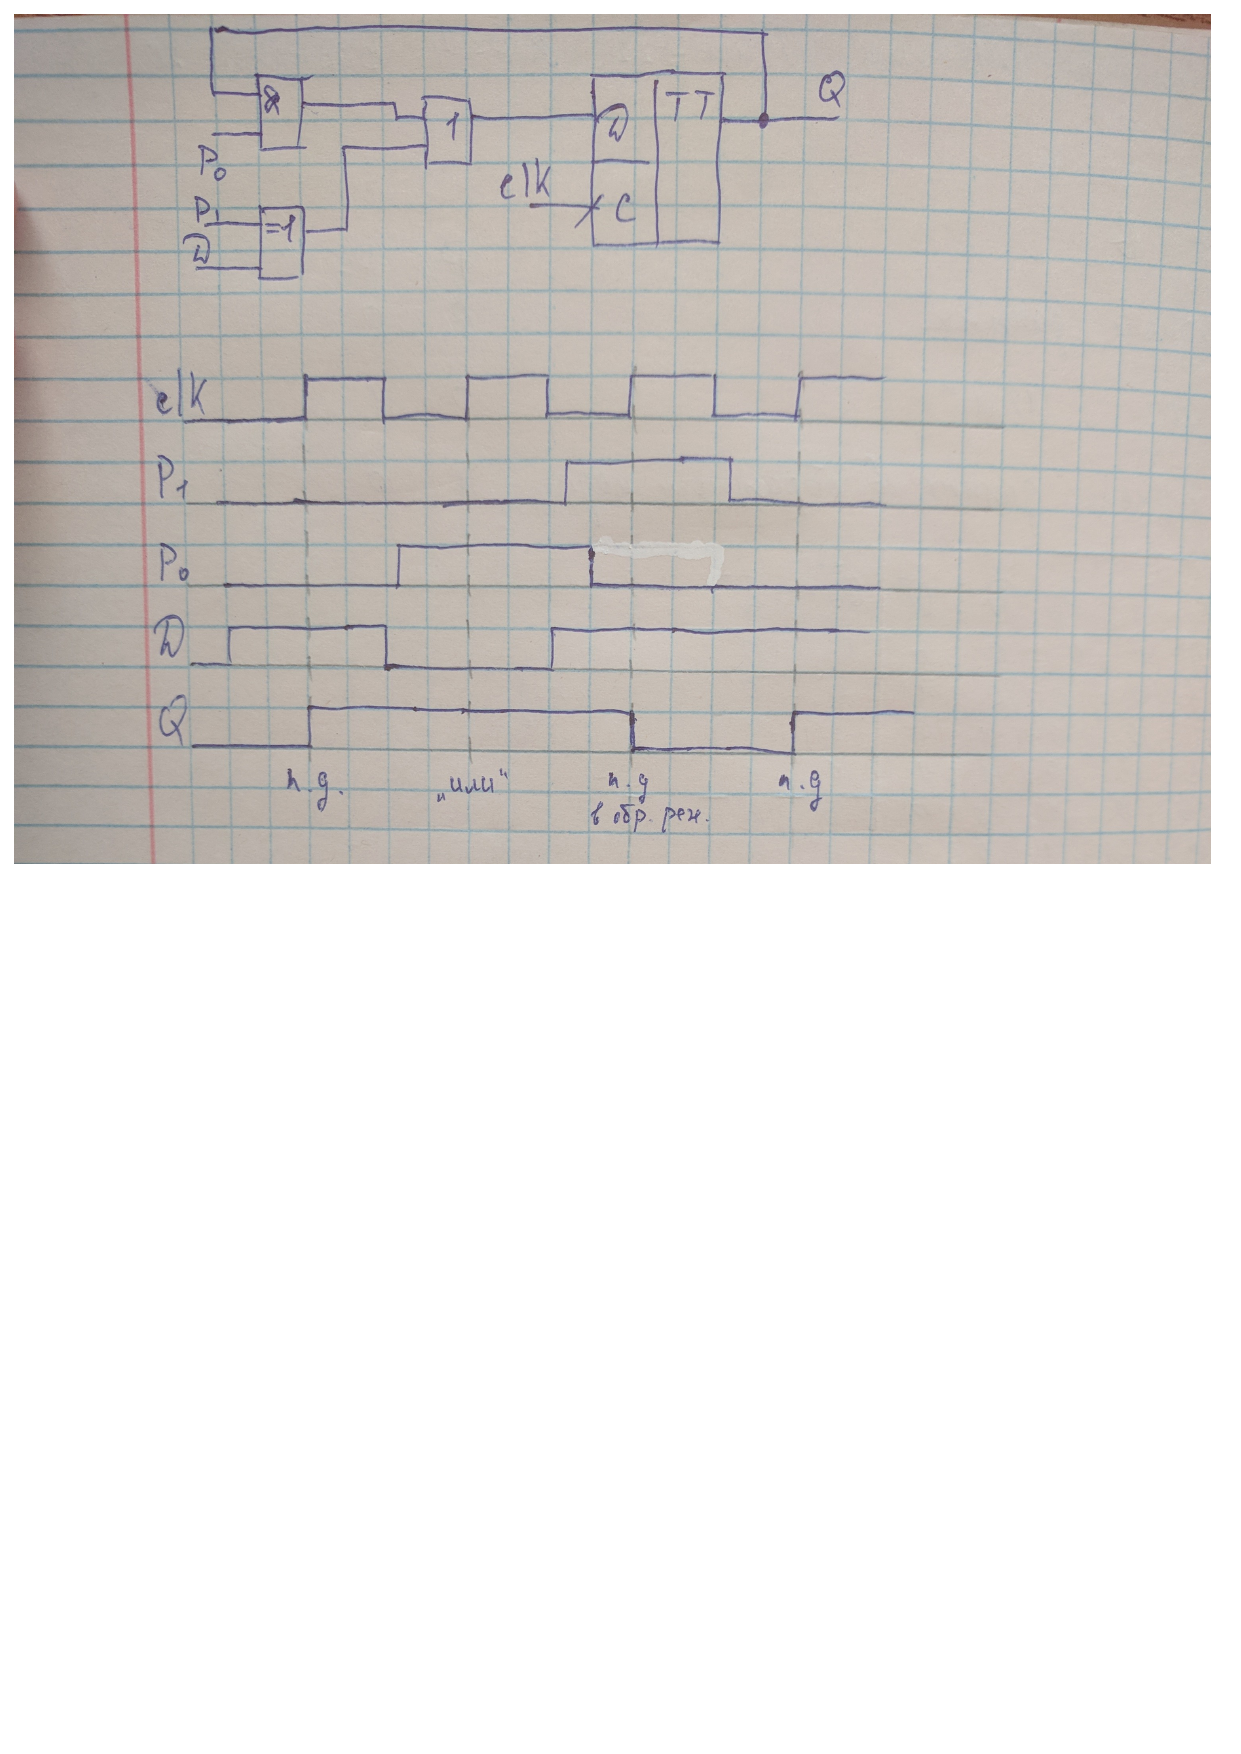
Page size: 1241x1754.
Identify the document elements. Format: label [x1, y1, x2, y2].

picture [14, 14, 1211, 864]
